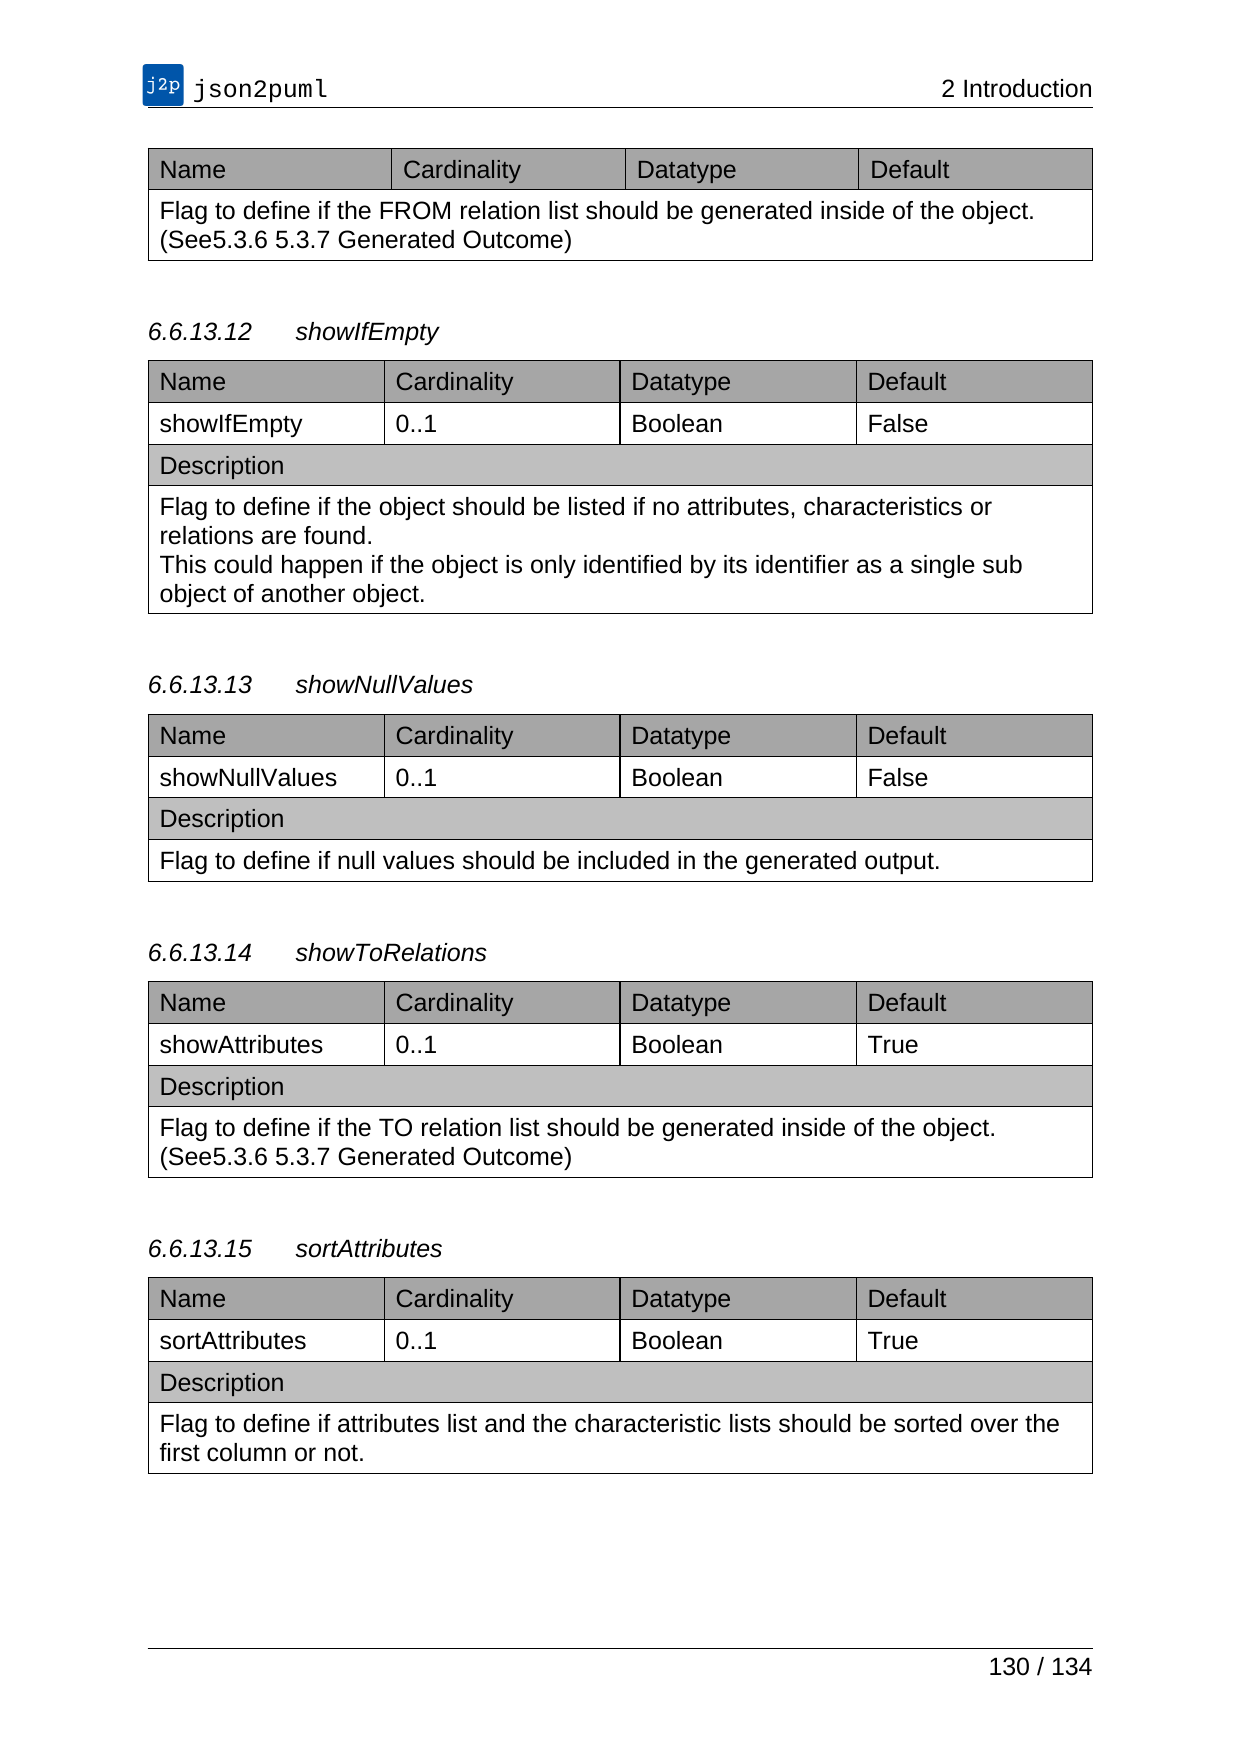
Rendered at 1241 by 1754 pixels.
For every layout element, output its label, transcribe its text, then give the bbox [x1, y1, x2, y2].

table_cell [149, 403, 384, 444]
subtitle sortAttributes [148, 1234, 1093, 1262]
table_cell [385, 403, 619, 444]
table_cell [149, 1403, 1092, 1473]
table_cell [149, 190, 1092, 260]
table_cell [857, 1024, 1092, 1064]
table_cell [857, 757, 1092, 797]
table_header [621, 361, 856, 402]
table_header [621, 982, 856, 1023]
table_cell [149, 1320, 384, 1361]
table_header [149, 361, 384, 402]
picture [142, 64, 184, 106]
subtitle showIfEmpty [148, 317, 1093, 346]
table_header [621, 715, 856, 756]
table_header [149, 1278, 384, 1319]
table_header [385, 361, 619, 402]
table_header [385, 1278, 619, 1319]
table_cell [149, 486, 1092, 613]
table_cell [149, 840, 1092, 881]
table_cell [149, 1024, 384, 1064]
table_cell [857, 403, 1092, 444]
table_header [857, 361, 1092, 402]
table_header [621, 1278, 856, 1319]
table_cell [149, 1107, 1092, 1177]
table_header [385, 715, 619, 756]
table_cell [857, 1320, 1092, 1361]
subtitle showToRelations [148, 938, 1093, 966]
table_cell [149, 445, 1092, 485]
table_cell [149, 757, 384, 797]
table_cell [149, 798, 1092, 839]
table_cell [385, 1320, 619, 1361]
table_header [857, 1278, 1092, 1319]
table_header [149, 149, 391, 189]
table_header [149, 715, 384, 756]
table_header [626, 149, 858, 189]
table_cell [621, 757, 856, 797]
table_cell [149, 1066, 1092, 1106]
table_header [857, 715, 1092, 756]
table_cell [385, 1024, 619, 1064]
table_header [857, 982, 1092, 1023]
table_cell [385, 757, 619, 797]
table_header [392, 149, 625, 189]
subtitle showNullValues [148, 670, 1093, 699]
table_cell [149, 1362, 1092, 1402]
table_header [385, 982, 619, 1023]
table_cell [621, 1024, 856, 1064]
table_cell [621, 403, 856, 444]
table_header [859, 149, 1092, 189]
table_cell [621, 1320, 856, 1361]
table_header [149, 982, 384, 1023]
